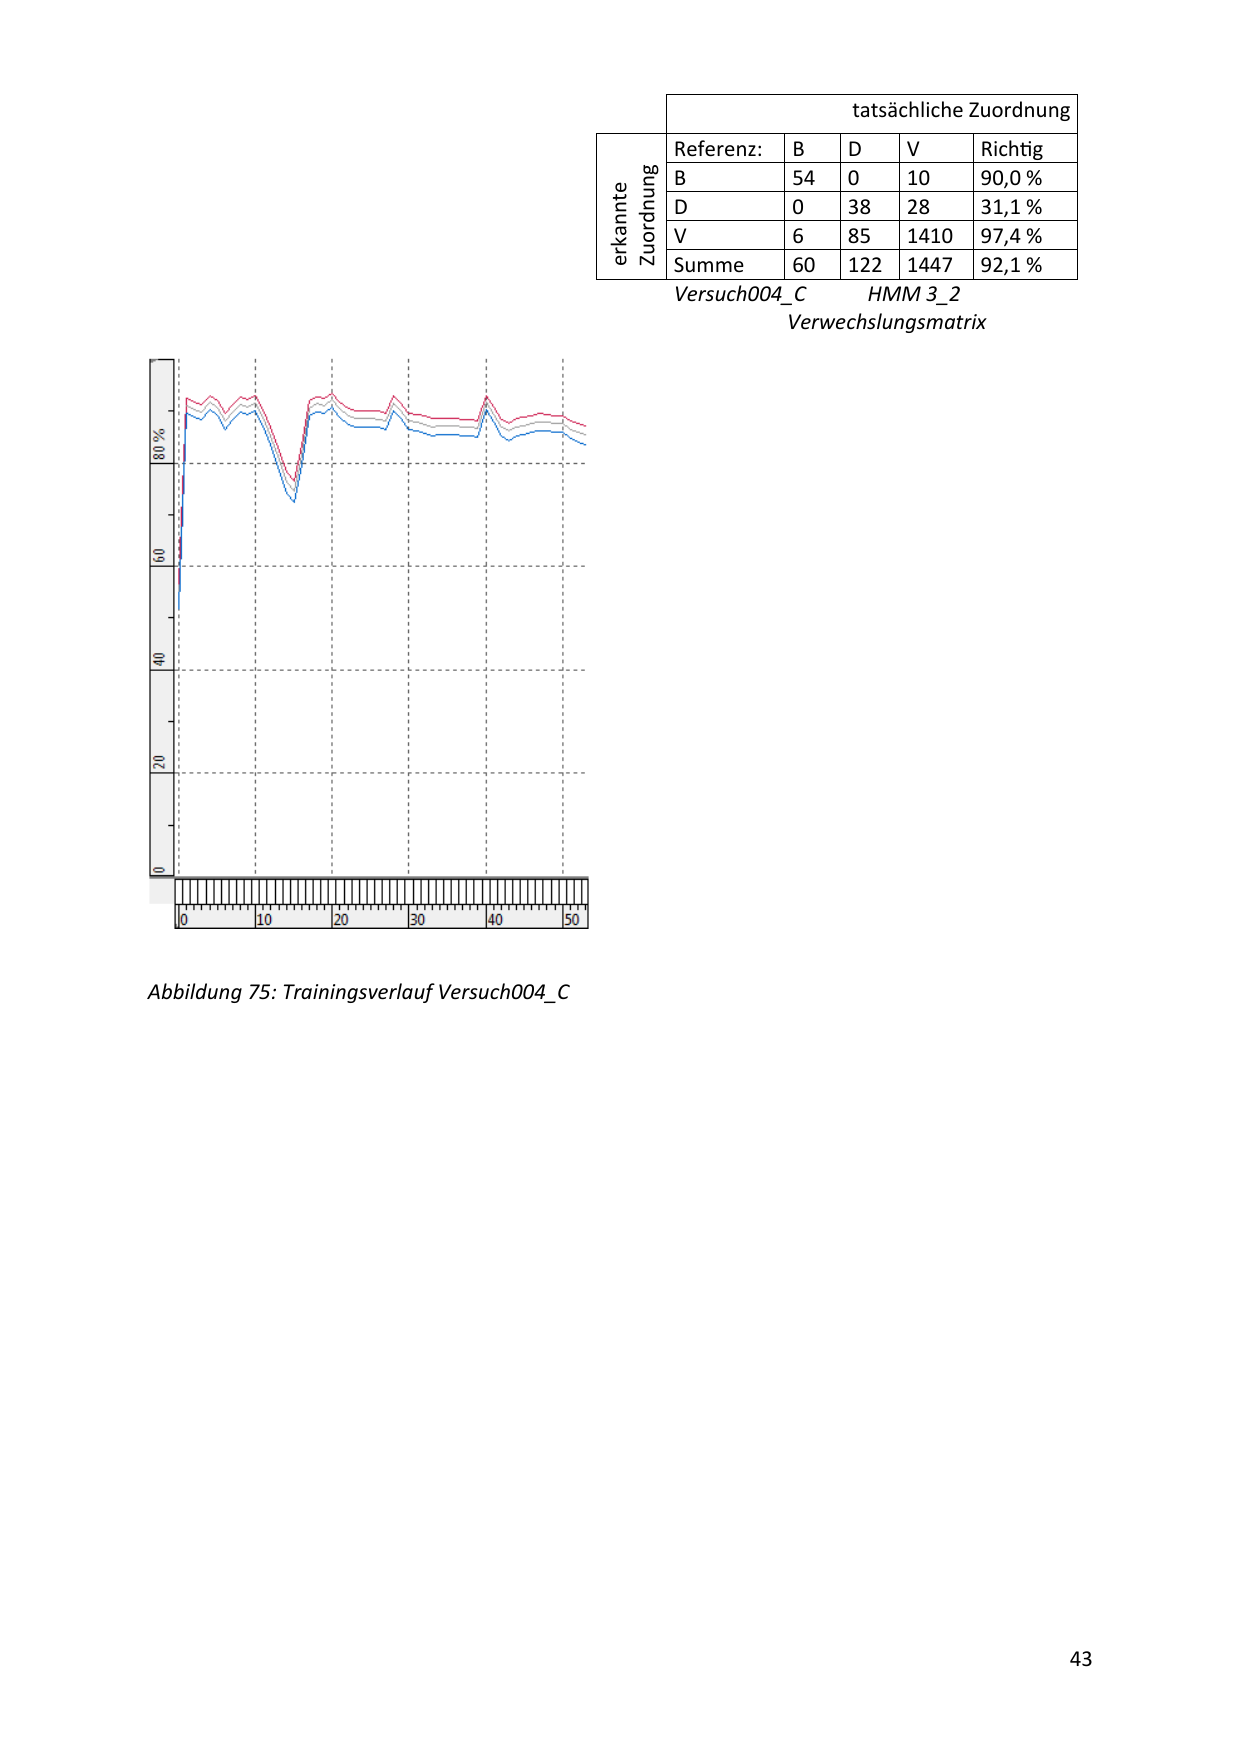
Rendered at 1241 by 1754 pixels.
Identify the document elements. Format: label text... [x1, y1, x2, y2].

table_cell 1447 [900, 250, 973, 278]
table_cell D [667, 192, 784, 220]
table_cell 28 [900, 192, 973, 220]
table_cell 38 [841, 192, 899, 220]
table_cell 0 [841, 163, 899, 191]
table_cell 92,1 % [974, 250, 1077, 278]
table_cell 31,1 % [974, 192, 1077, 220]
table_cell 85 [841, 221, 899, 249]
table_cell 0 [785, 192, 840, 220]
text Abbildung 75: Trainingsverlauf Versuch004_C [148, 977, 1093, 1005]
table_cell B [667, 163, 784, 191]
table_cell D [841, 134, 899, 162]
picture [147, 354, 590, 929]
table_cell 97,4 % [974, 221, 1077, 249]
table_cell 60 [785, 250, 840, 278]
table_cell 10 [900, 163, 973, 191]
table_cell Summe [667, 250, 784, 278]
table_cell V [667, 221, 784, 249]
table_header tatsächliche Zuordnung [667, 95, 1077, 133]
table_cell 122 [841, 250, 899, 278]
table_cell V [900, 134, 973, 162]
table_cell 90,0 % [974, 163, 1077, 191]
table_cell 54 [785, 163, 840, 191]
table_cell B [785, 134, 840, 162]
table_cell Richtig [974, 134, 1077, 162]
table_cell Referenz: [667, 134, 784, 162]
table_cell erkannte Zuordnung [597, 134, 666, 278]
table_cell 6 [785, 221, 840, 249]
table_cell Versuch004_C HMM 3_2 Verwechslungsmatrix [666, 280, 1078, 354]
table_cell 1410 [900, 221, 973, 249]
